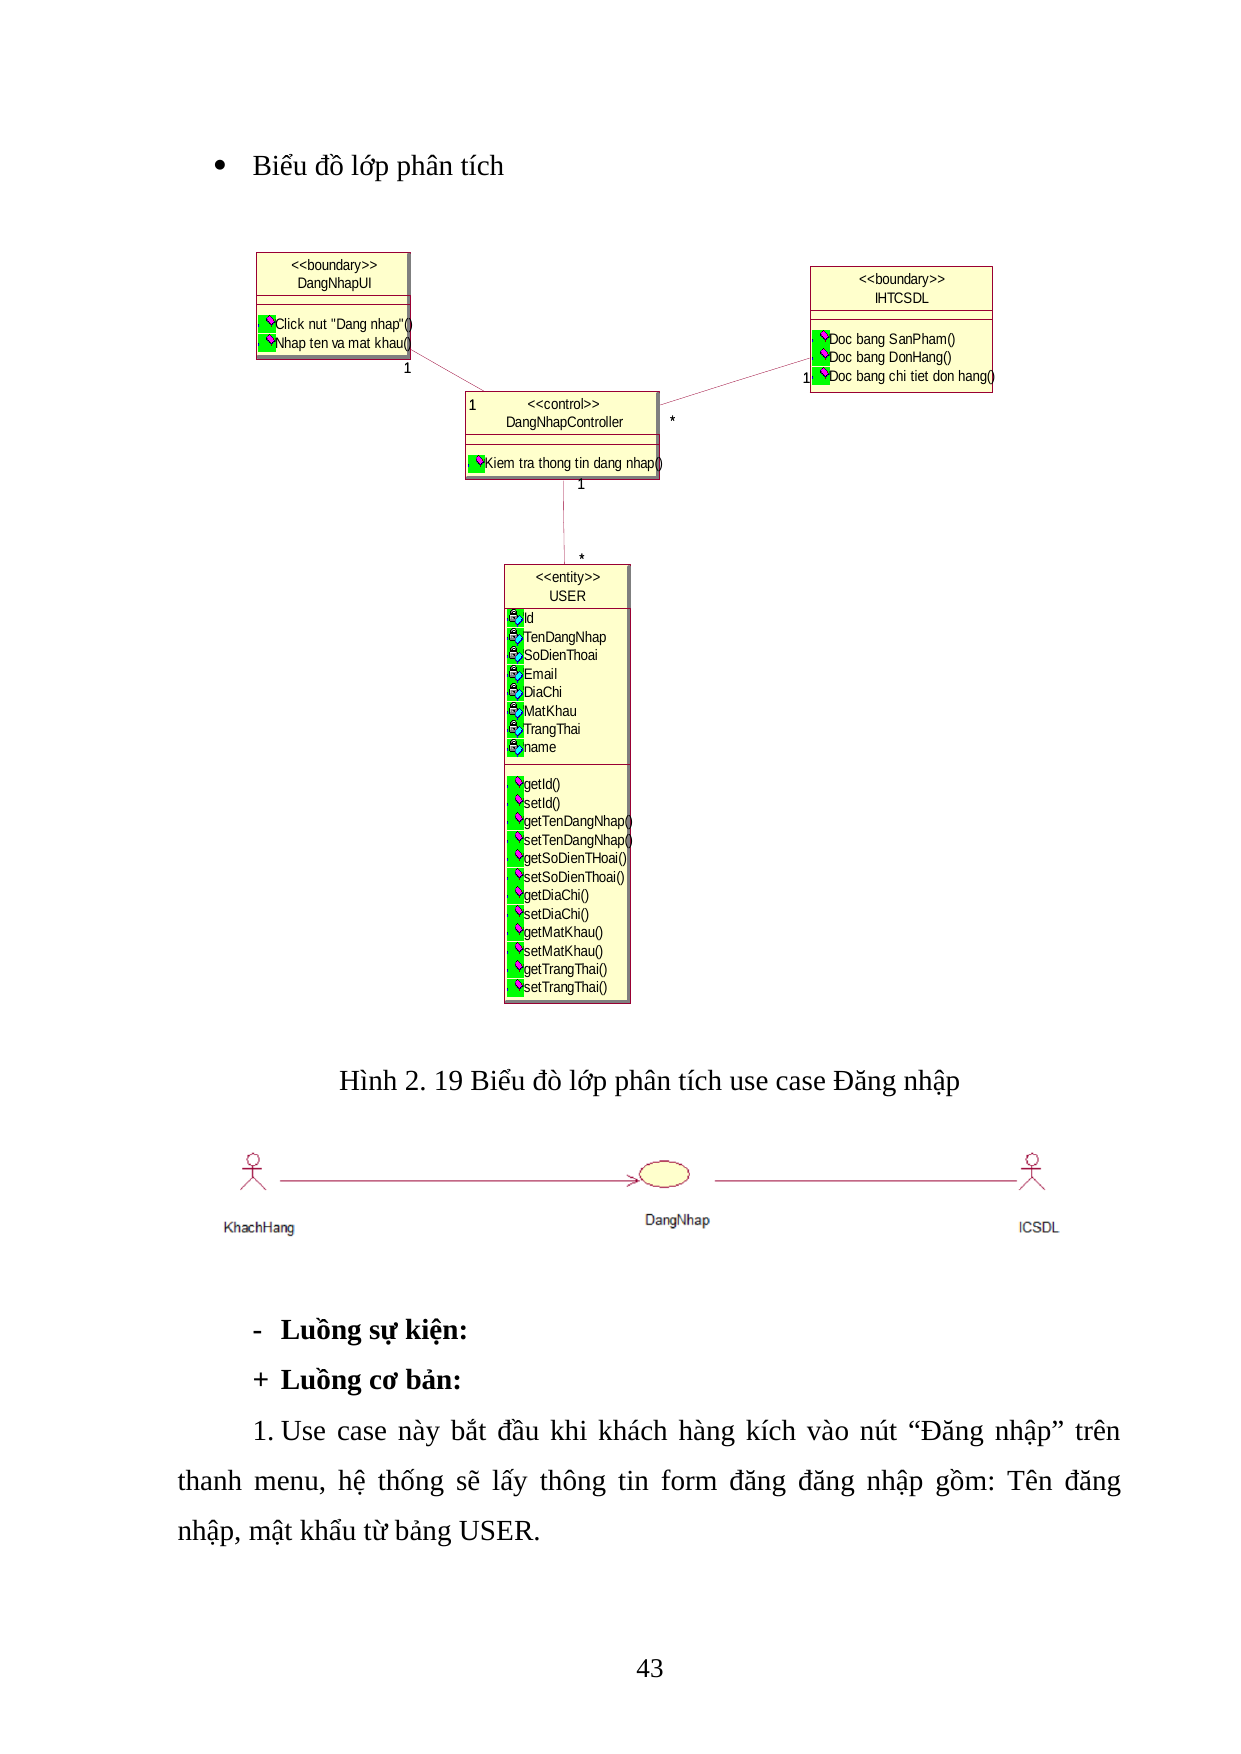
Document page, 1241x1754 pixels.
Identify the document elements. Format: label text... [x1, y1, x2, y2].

picture [177, 1133, 1152, 1280]
list Biểu đồ lớp phân tích [215, 148, 1122, 181]
list Use case này bắt đầu khi khách hàng kích vào nút “Đăng nhập” trên thanh menu, hệ thống sẽ lấy thông tin form đăng đăng nhập gồm: Tên đăng nhập, mật khẩu từ bảng USER. [177, 1413, 1122, 1547]
list Luồng cơ bản: [177, 1362, 1122, 1396]
list Luồng sự kiện: [177, 1312, 1122, 1346]
